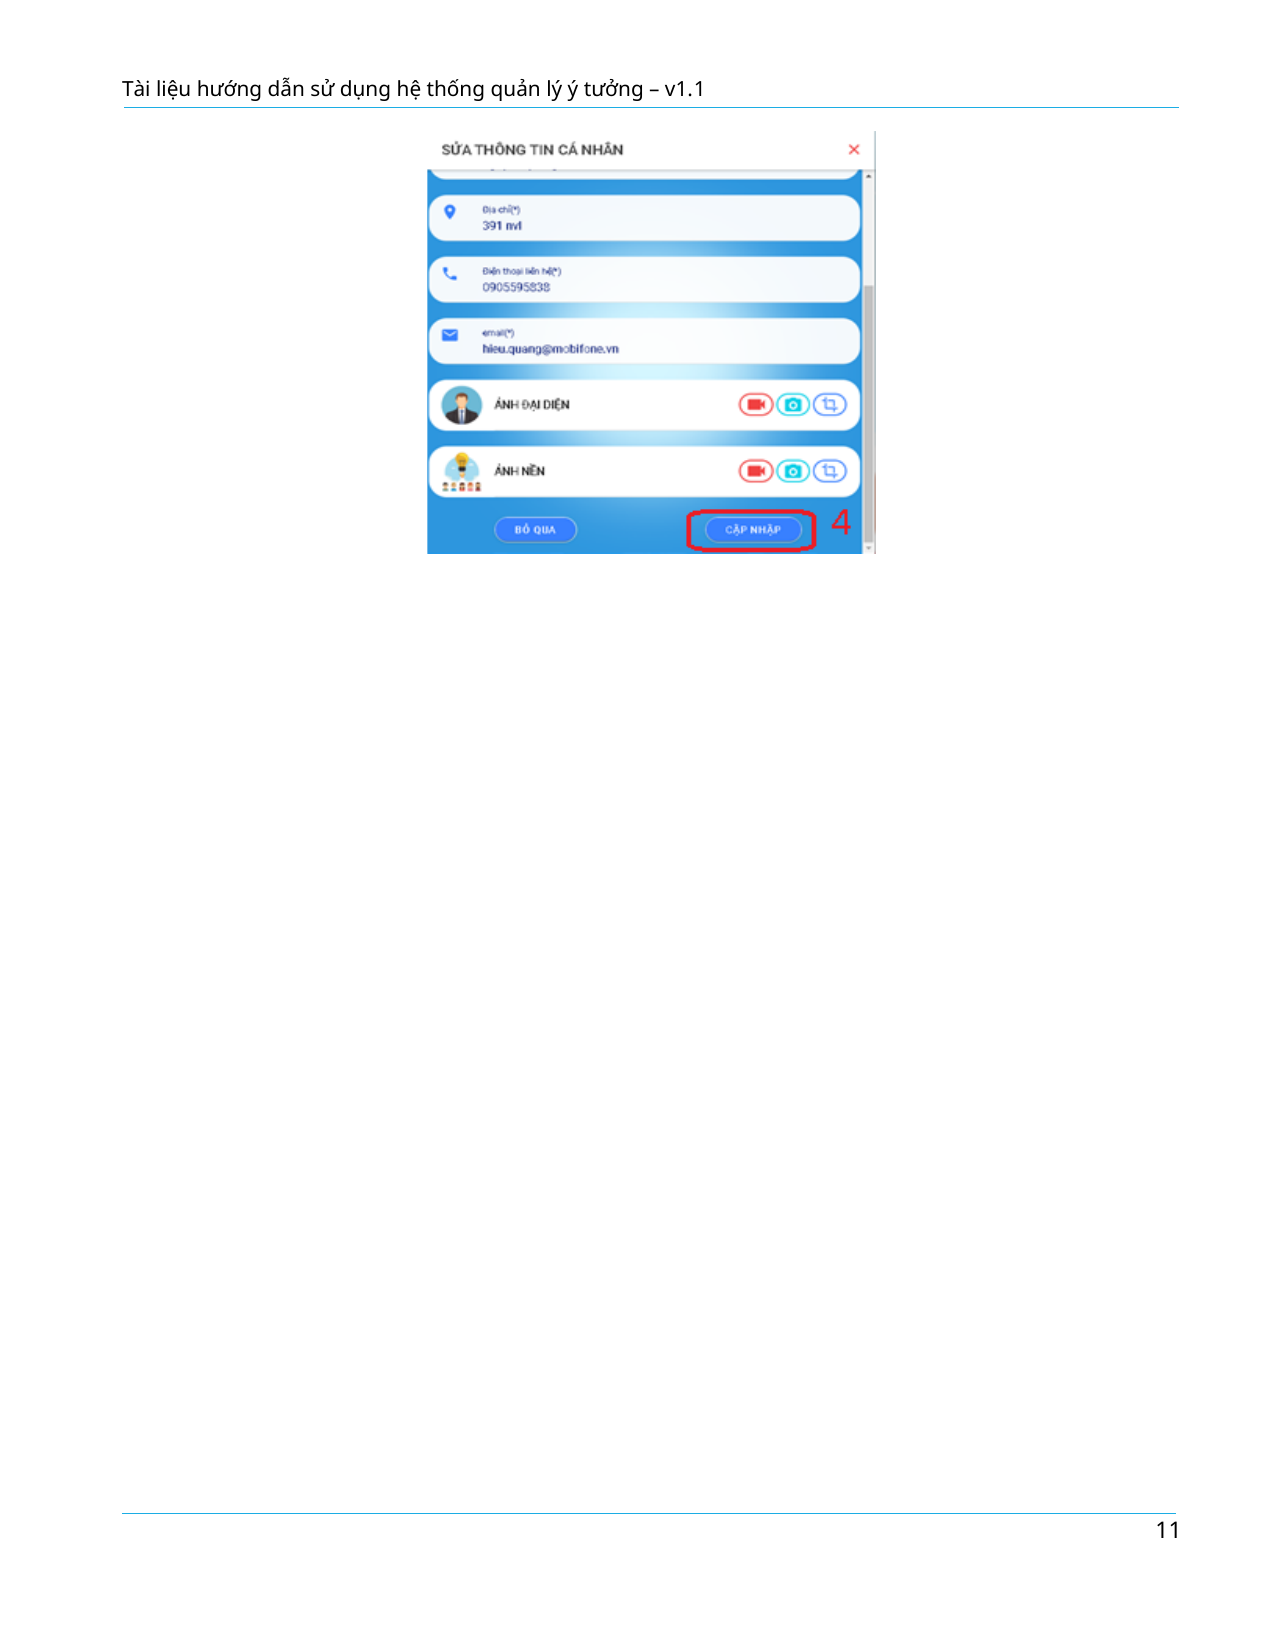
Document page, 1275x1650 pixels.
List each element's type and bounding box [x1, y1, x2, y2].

picture [427, 131, 876, 554]
